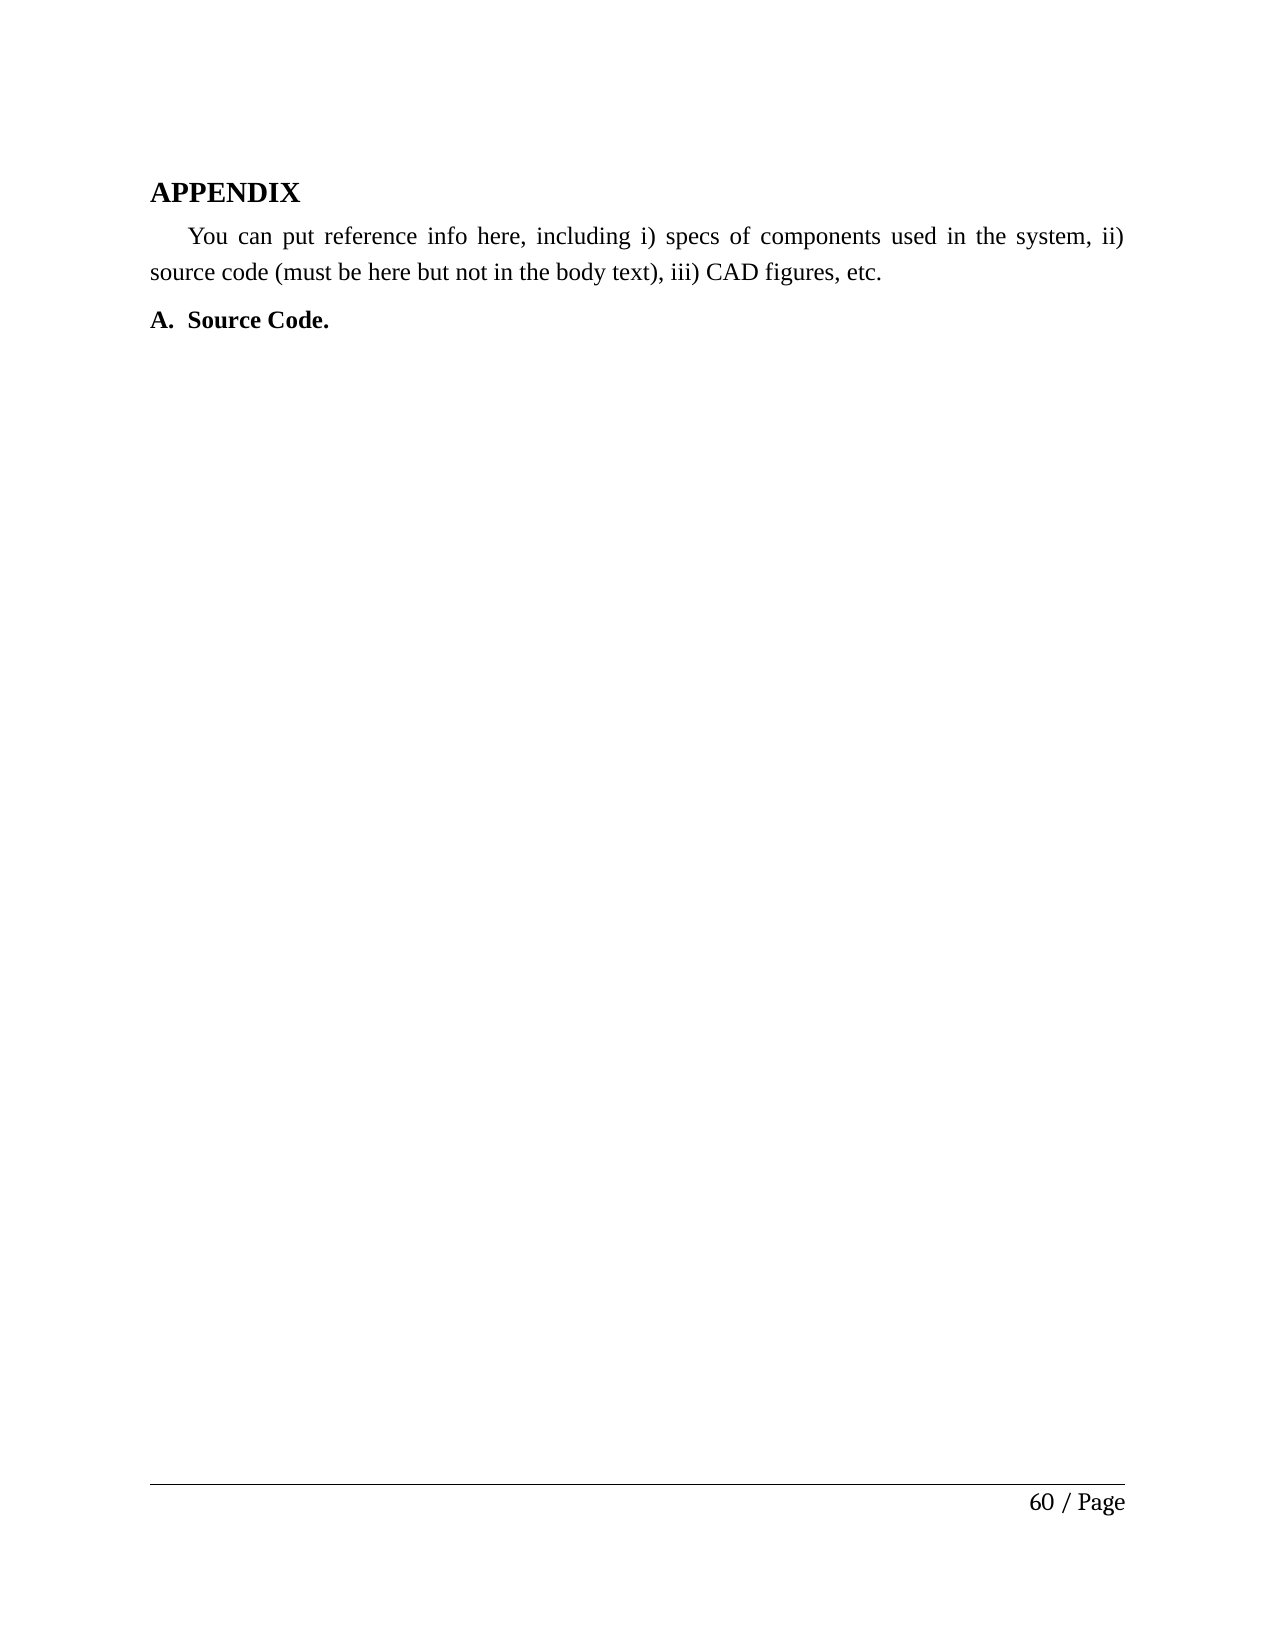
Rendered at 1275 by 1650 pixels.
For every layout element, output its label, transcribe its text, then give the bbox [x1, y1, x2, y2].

text You can put reference info here, including i) specs of components used in the system, ii) source code (must be here but not in the body text), iii) CAD figures, etc. [150, 221, 1125, 286]
text Source Code. [150, 305, 1125, 334]
text Appendix [150, 175, 1125, 208]
